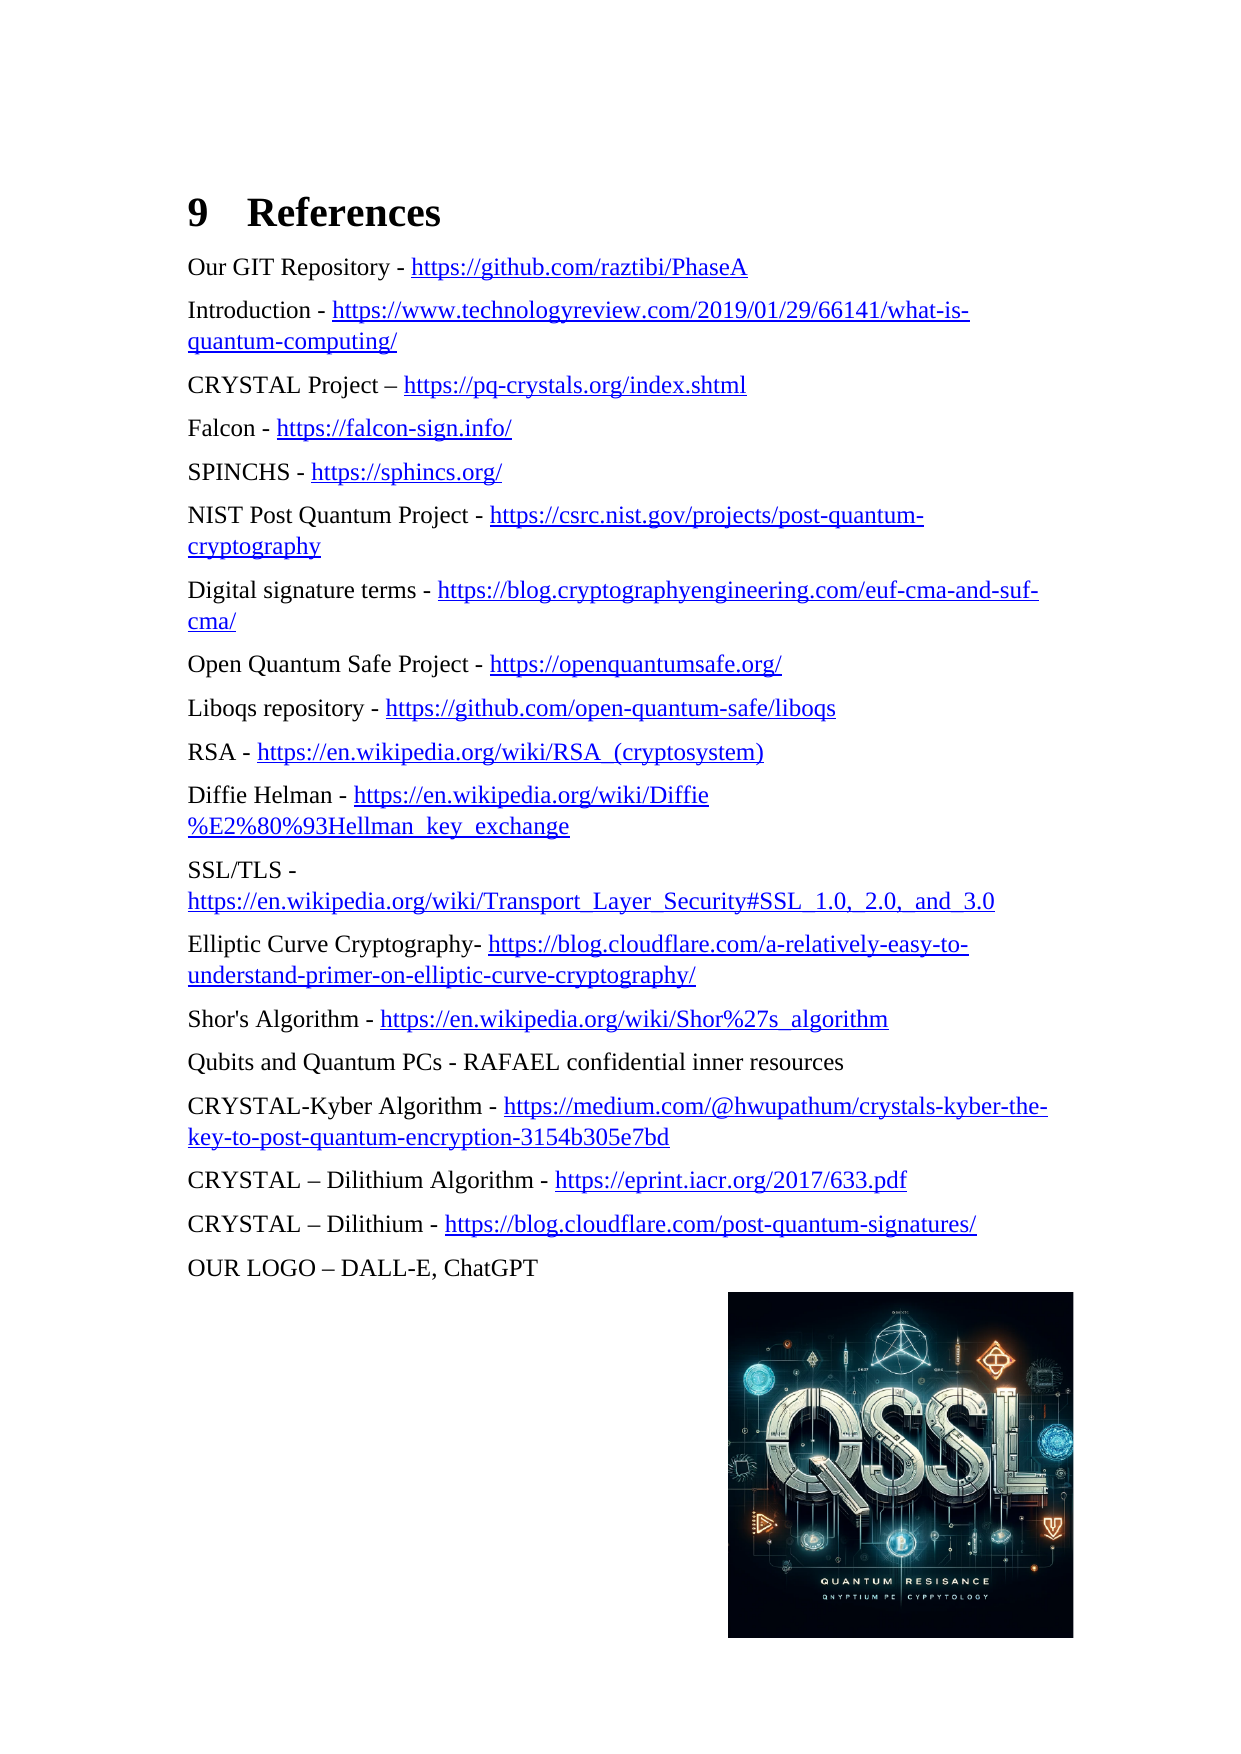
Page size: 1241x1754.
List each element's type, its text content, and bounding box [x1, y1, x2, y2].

text Elliptic Curve Cryptography- https://blog.cloudflare.com/a-relatively-easy-to-understand-primer-on-elliptic-curve-cryptography/ [187, 929, 1053, 989]
text Open Quantum Safe Project - https://openquantumsafe.org/ [187, 649, 1053, 678]
text SSL/TLS - https://en.wikipedia.org/wiki/Transport_Layer_Security#SSL_1.0,_2.0,_and_3.0 [187, 855, 1053, 914]
text CRYSTAL – Dilithium - https://blog.cloudflare.com/post-quantum-signatures/ [187, 1209, 1053, 1238]
text Diffie Helman - https://en.wikipedia.org/wiki/Diffie%E2%80%93Hellman_key_exchange [187, 780, 1053, 840]
text Shor's Algorithm - https://en.wikipedia.org/wiki/Shor%27s_algorithm [187, 1004, 1053, 1033]
text CRYSTAL-Kyber Algorithm - https://medium.com/@hwupathum/crystals-kyber-the-key-to-post-quantum-encryption-3154b305e7bd [187, 1091, 1053, 1151]
picture [728, 1292, 1074, 1638]
text OUR LOGO – DALL-E, ChatGPT [187, 1253, 1053, 1281]
text Introduction - https://www.technologyreview.com/2019/01/29/66141/what-is-quantum-computing/ [187, 295, 1053, 355]
text Our GIT Repository - https://github.com/raztibi/PhaseA [187, 252, 1053, 280]
text CRYSTAL – Dilithium Algorithm - https://eprint.iacr.org/2017/633.pdf [187, 1166, 1053, 1194]
text NIST Post Quantum Project - https://csrc.nist.gov/projects/post-quantum-cryptography [187, 500, 1053, 560]
text Falcon - https://falcon-sign.info/ [187, 413, 1053, 442]
text CRYSTAL Project – https://pq-crystals.org/index.shtml [187, 370, 1053, 398]
text Qubits and Quantum PCs - RAFAEL confidential inner resources [187, 1047, 1053, 1076]
subtitle References [187, 187, 1053, 235]
text Liboqs repository - https://github.com/open-quantum-safe/liboqs [187, 693, 1053, 722]
text SPINCHS - https://sphincs.org/ [187, 457, 1053, 486]
text RSA - https://en.wikipedia.org/wiki/RSA_(cryptosystem) [187, 737, 1053, 765]
text Digital signature terms - https://blog.cryptographyengineering.com/euf-cma-and-suf-cma/ [187, 575, 1053, 635]
